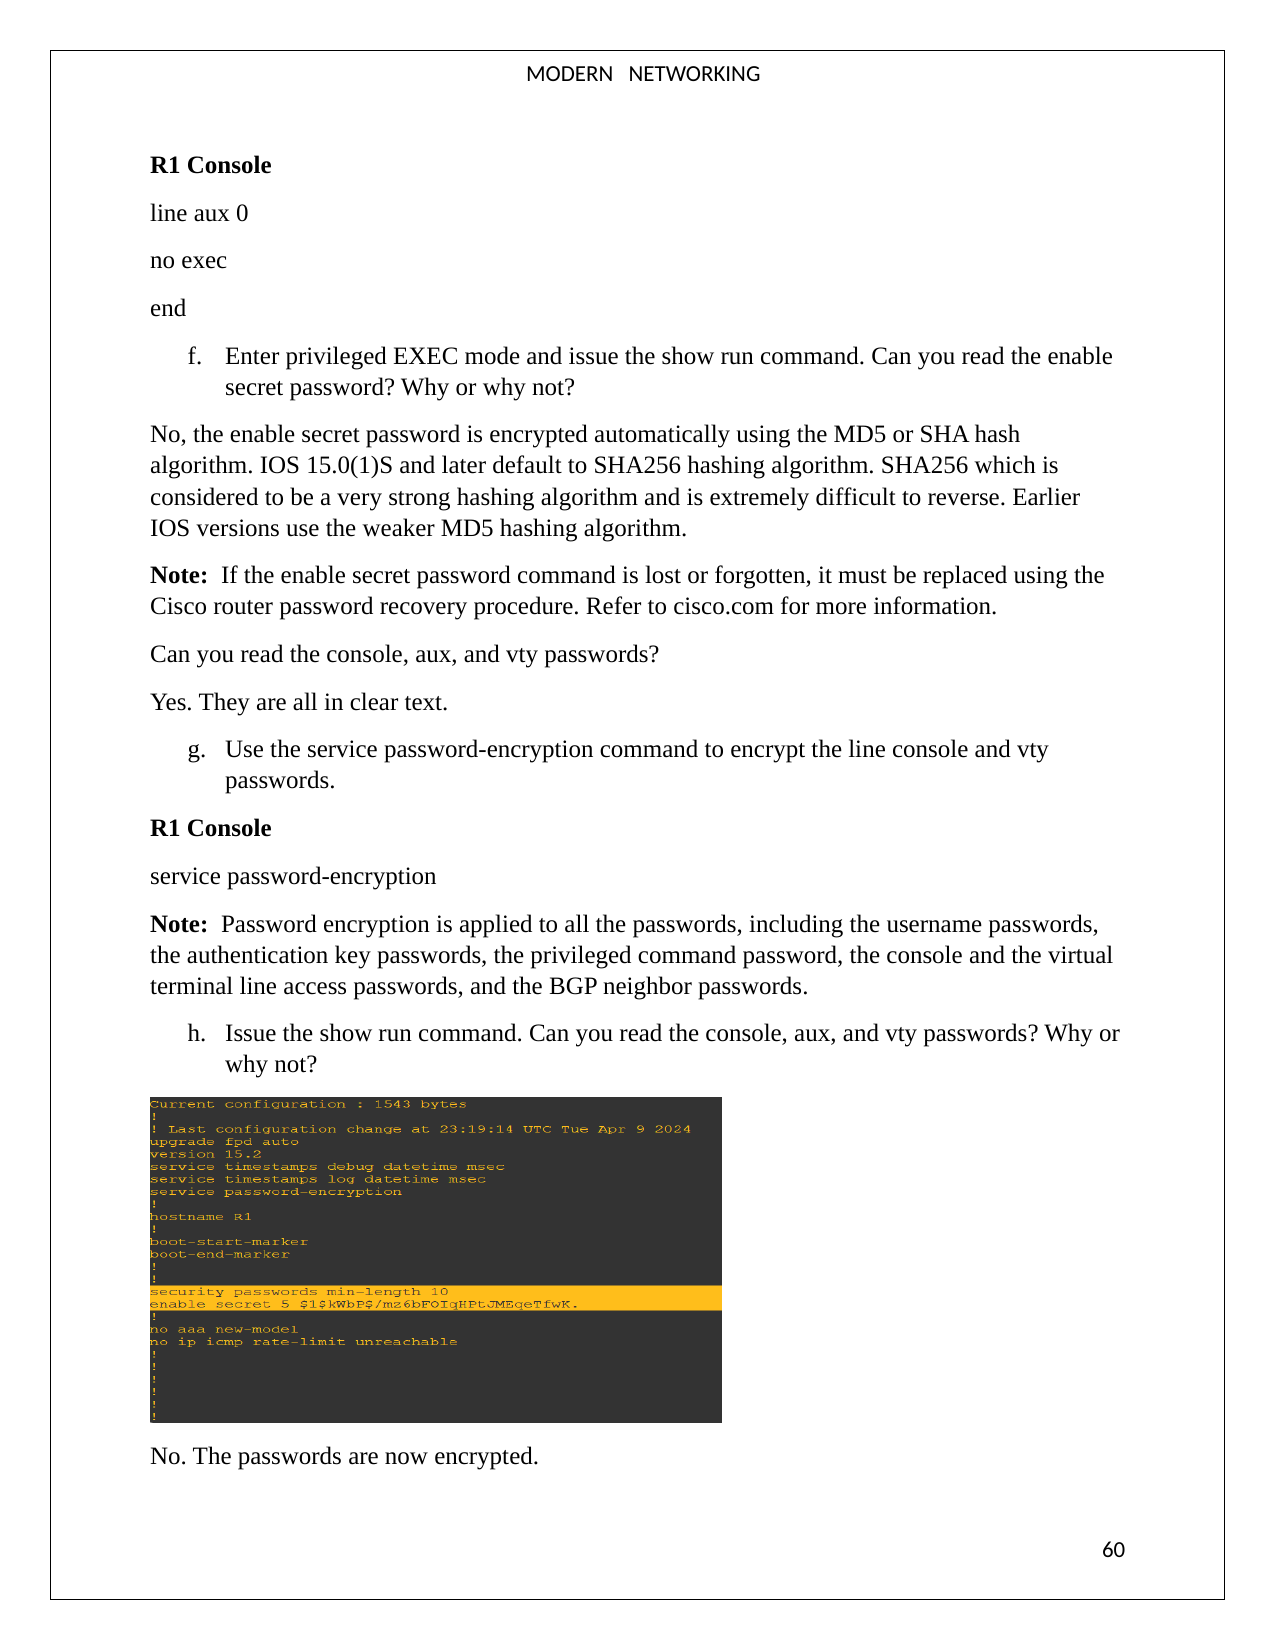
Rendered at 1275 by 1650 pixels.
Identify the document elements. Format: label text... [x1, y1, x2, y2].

text no exec [150, 245, 1125, 274]
list Use the service password-encryption command to encrypt the line console and vty passwords. [187, 734, 1125, 794]
text line aux 0 [150, 198, 1125, 226]
list Issue the show run command. Can you read the console, aux, and vty passwords? Why or why not? [187, 1018, 1125, 1078]
text Note: Password encryption is applied to all the passwords, including the username passwords, the authentication key passwords, the privileged command password, the console and the virtual terminal line access passwords, and the BGP neighbor passwords. [150, 909, 1125, 999]
text R1 Console [150, 150, 1125, 179]
text No, the enable secret password is encrypted automatically using the MD5 or SHA hash algorithm. IOS 15.0(1)S and later default to SHA256 hashing algorithm. SHA256 which is considered to be a very strong hashing algorithm and is extremely difficult to reverse. Earlier IOS versions use the weaker MD5 hashing algorithm. [150, 419, 1125, 541]
text end [150, 293, 1125, 322]
text Note: If the enable secret password command is lost or forgotten, it must be replaced using the Cisco router password recovery procedure. Refer to cisco.com for more information. [150, 560, 1125, 620]
text Can you read the console, aux, and vty passwords? [150, 639, 1125, 668]
text service password-encryption [150, 861, 1125, 890]
list Enter privileged EXEC mode and issue the show run command. Can you read the enable secret password? Why or why not? [187, 341, 1125, 401]
text Yes. They are all in clear text. [150, 687, 1125, 716]
text No. The passwords are now encrypted. [150, 1441, 1125, 1470]
text R1 Console [150, 813, 1125, 842]
picture [150, 1097, 722, 1423]
